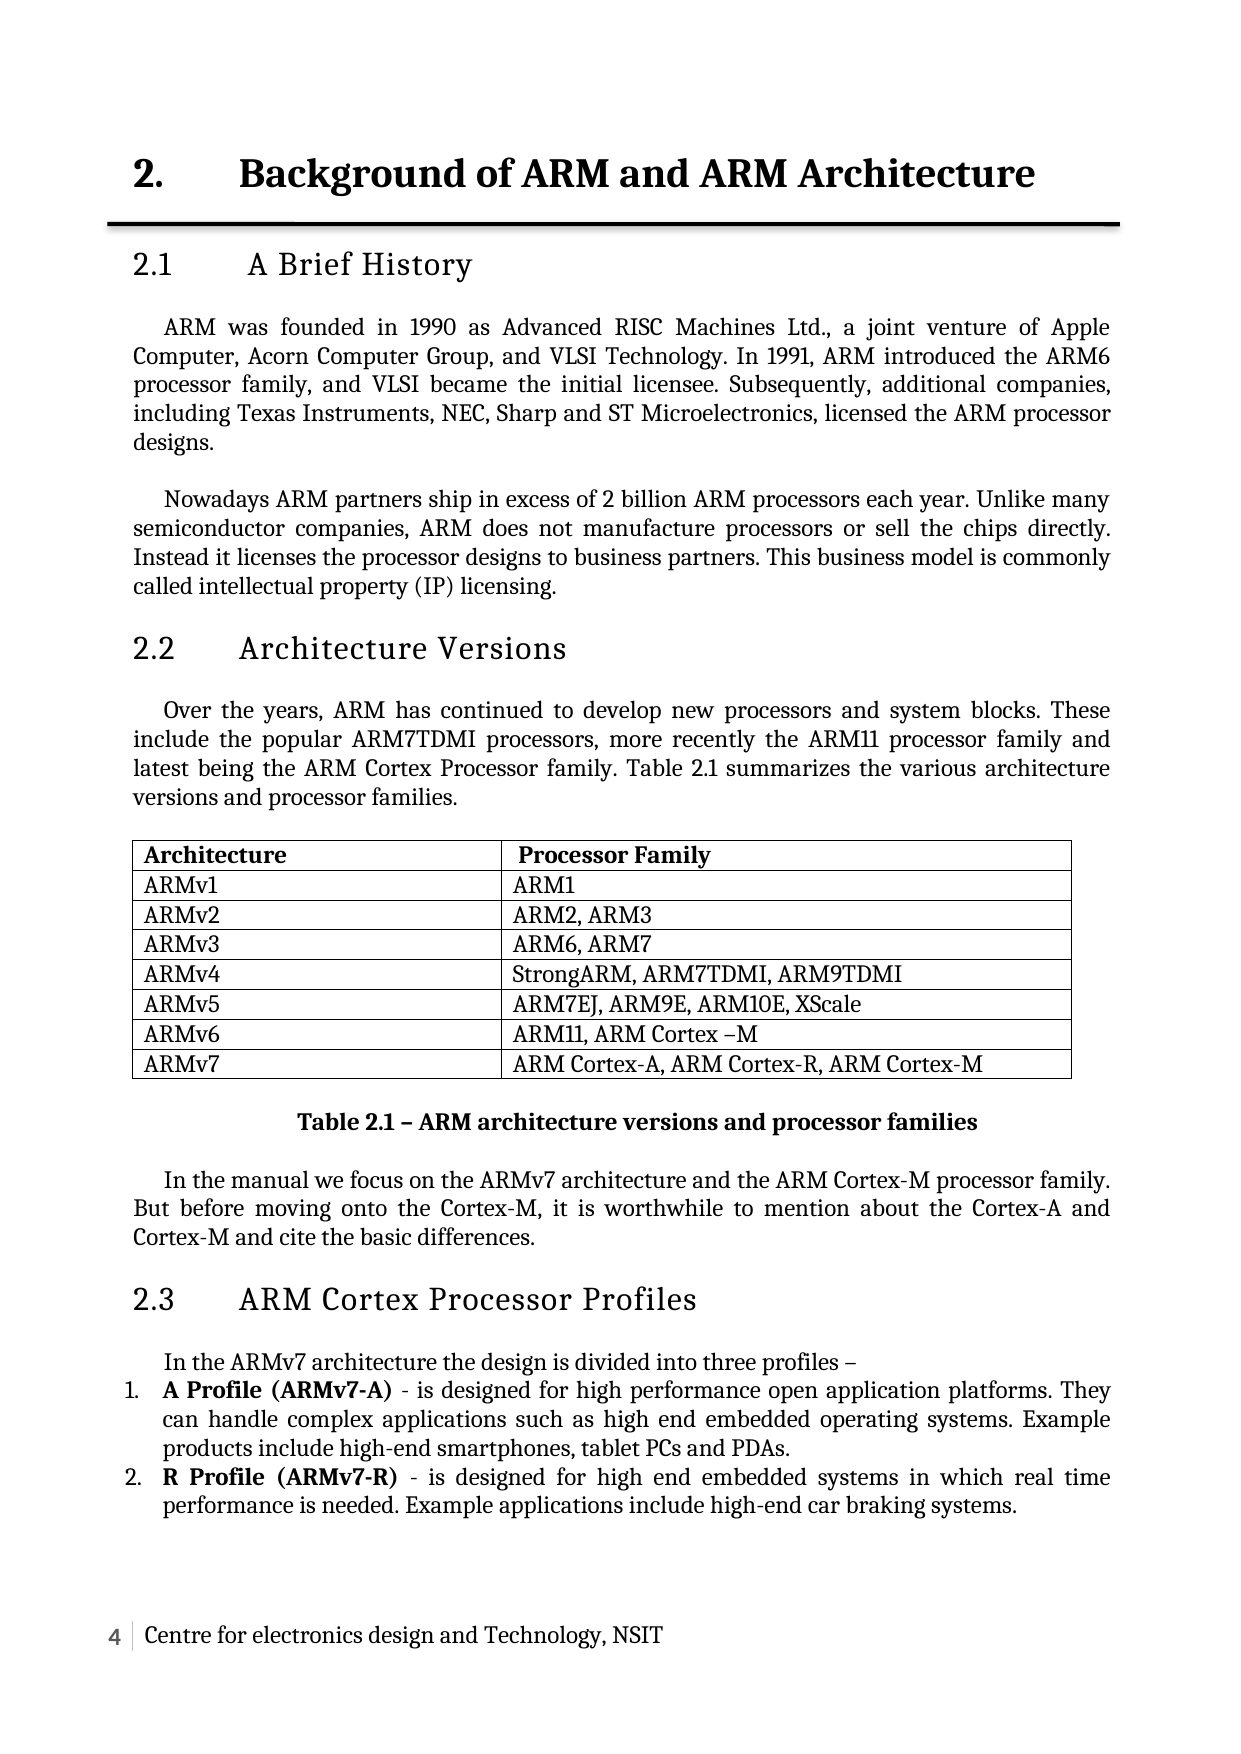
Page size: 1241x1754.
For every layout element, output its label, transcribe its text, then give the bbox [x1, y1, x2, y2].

table_cell ARMv4 [133, 960, 501, 989]
text Nowadays ARM partners ship in excess of 2 billion ARM processors each year. Unlike many semiconductor companies, ARM does not manufacture processors or sell the chips directly. Instead it licenses the processor designs to business partners. This business model is commonly called intellectual property (IP) licensing. [133, 485, 1112, 600]
subtitle 2.2 Architecture Versions [89, 629, 1152, 667]
table_cell ARM1 [502, 871, 1071, 899]
list R Profile (ARMv7-R) - is designed for high end embedded systems in which real time performance is needed. Example applications include high-end car braking systems. [125, 1463, 1112, 1520]
table_cell ARM2, ARM3 [502, 901, 1071, 929]
table_cell ARMv1 [133, 871, 501, 899]
table_cell ARM11, ARM Cortex –M [502, 1020, 1071, 1048]
text ARM was founded in 1990 as Advanced RISC Machines Ltd., a joint venture of Apple Computer, Acorn Computer Group, and VLSI Technology. In 1991, ARM introduced the ARM6 processor family, and VLSI became the initial licensee. Subsequently, additional companies, including Texas Instruments, NEC, Sharp and ST Microelectronics, licensed the ARM processor designs. [133, 313, 1112, 457]
text Table 2.1 – ARM architecture versions and processor families [133, 1108, 1112, 1137]
text In the ARMv7 architecture the design is divided into three profiles – [89, 1348, 1112, 1376]
table_cell ARM6, ARM7 [502, 930, 1071, 959]
table_header Architecture [133, 841, 501, 870]
text In the manual we focus on the ARMv7 architecture and the ARM Cortex-M processor family. But before moving onto the Cortex-M, it is worthwhile to mention about the Cortex-A and Cortex-M and cite the basic differences. [133, 1166, 1112, 1252]
table_cell ARMv6 [133, 1020, 501, 1048]
table_cell ARMv2 [133, 901, 501, 929]
table_header Processor Family [502, 841, 1071, 870]
table_cell ARMv3 [133, 930, 501, 959]
subtitle 2.1 A Brief History [89, 246, 1152, 284]
table_cell ARMv7 [133, 1050, 501, 1078]
table_cell ARMv5 [133, 990, 501, 1019]
table_cell StrongARM, ARM7TDMI, ARM9TDMI [502, 960, 1071, 989]
subtitle 2.3 ARM Cortex Processor Profiles [89, 1281, 1152, 1319]
text Over the years, ARM has continued to develop new processors and system blocks. These include the popular ARM7TDMI processors, more recently the ARM11 processor family and latest being the ARM Cortex Processor family. Table 2.1 summarizes the various architecture versions and processor families. [133, 696, 1112, 811]
text 2. Background of ARM and ARM Architecture [89, 150, 1152, 198]
table_cell ARM7EJ, ARM9E, ARM10E, XScale [502, 990, 1071, 1019]
table_cell ARM Cortex-A, ARM Cortex-R, ARM Cortex-M [502, 1050, 1071, 1078]
list A Profile (ARMv7-A) - is designed for high performance open application platforms. They can handle complex applications such as high end embedded operating systems. Example products include high-end smartphones, tablet PCs and PDAs. [125, 1376, 1112, 1463]
